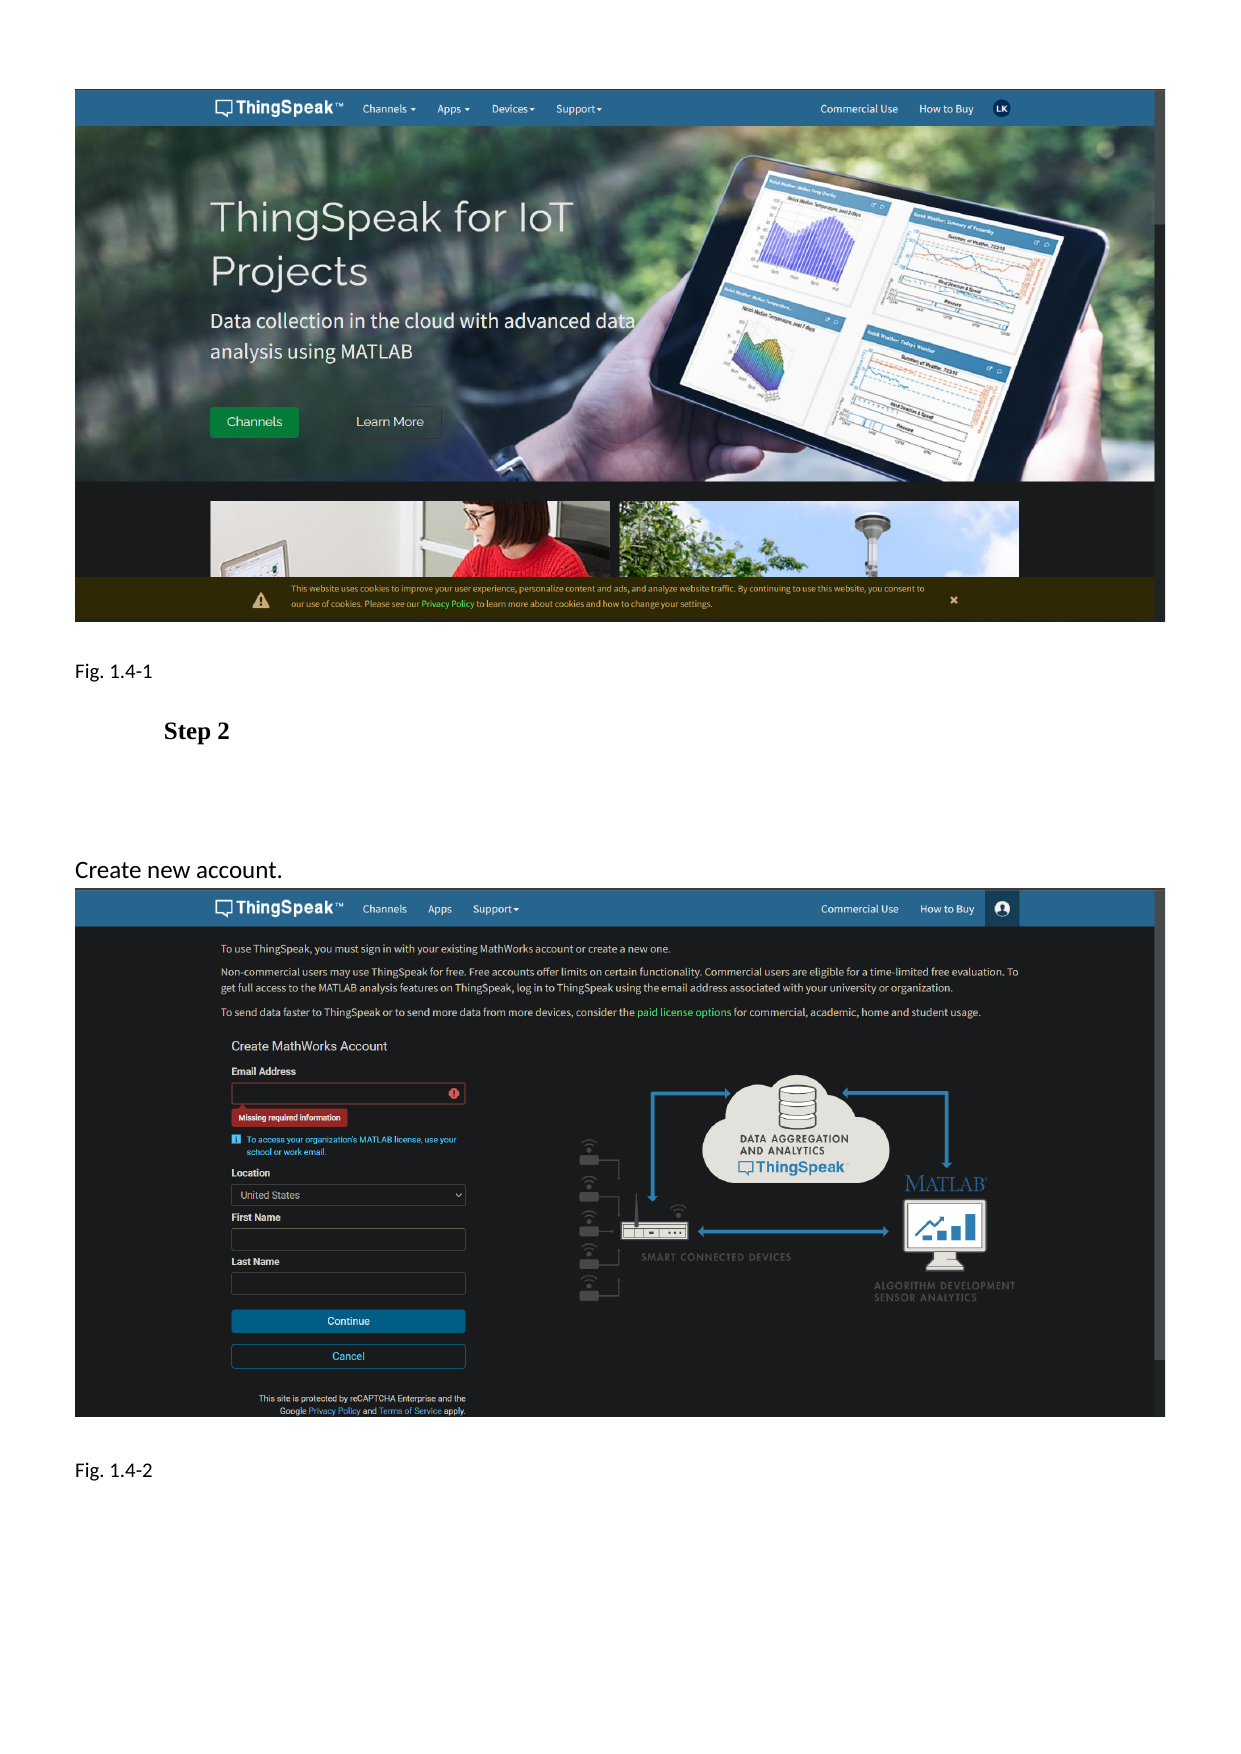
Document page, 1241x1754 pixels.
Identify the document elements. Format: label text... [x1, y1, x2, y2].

text Create new account. [75, 851, 1165, 888]
picture [75, 89, 1166, 622]
picture [75, 888, 1166, 1417]
